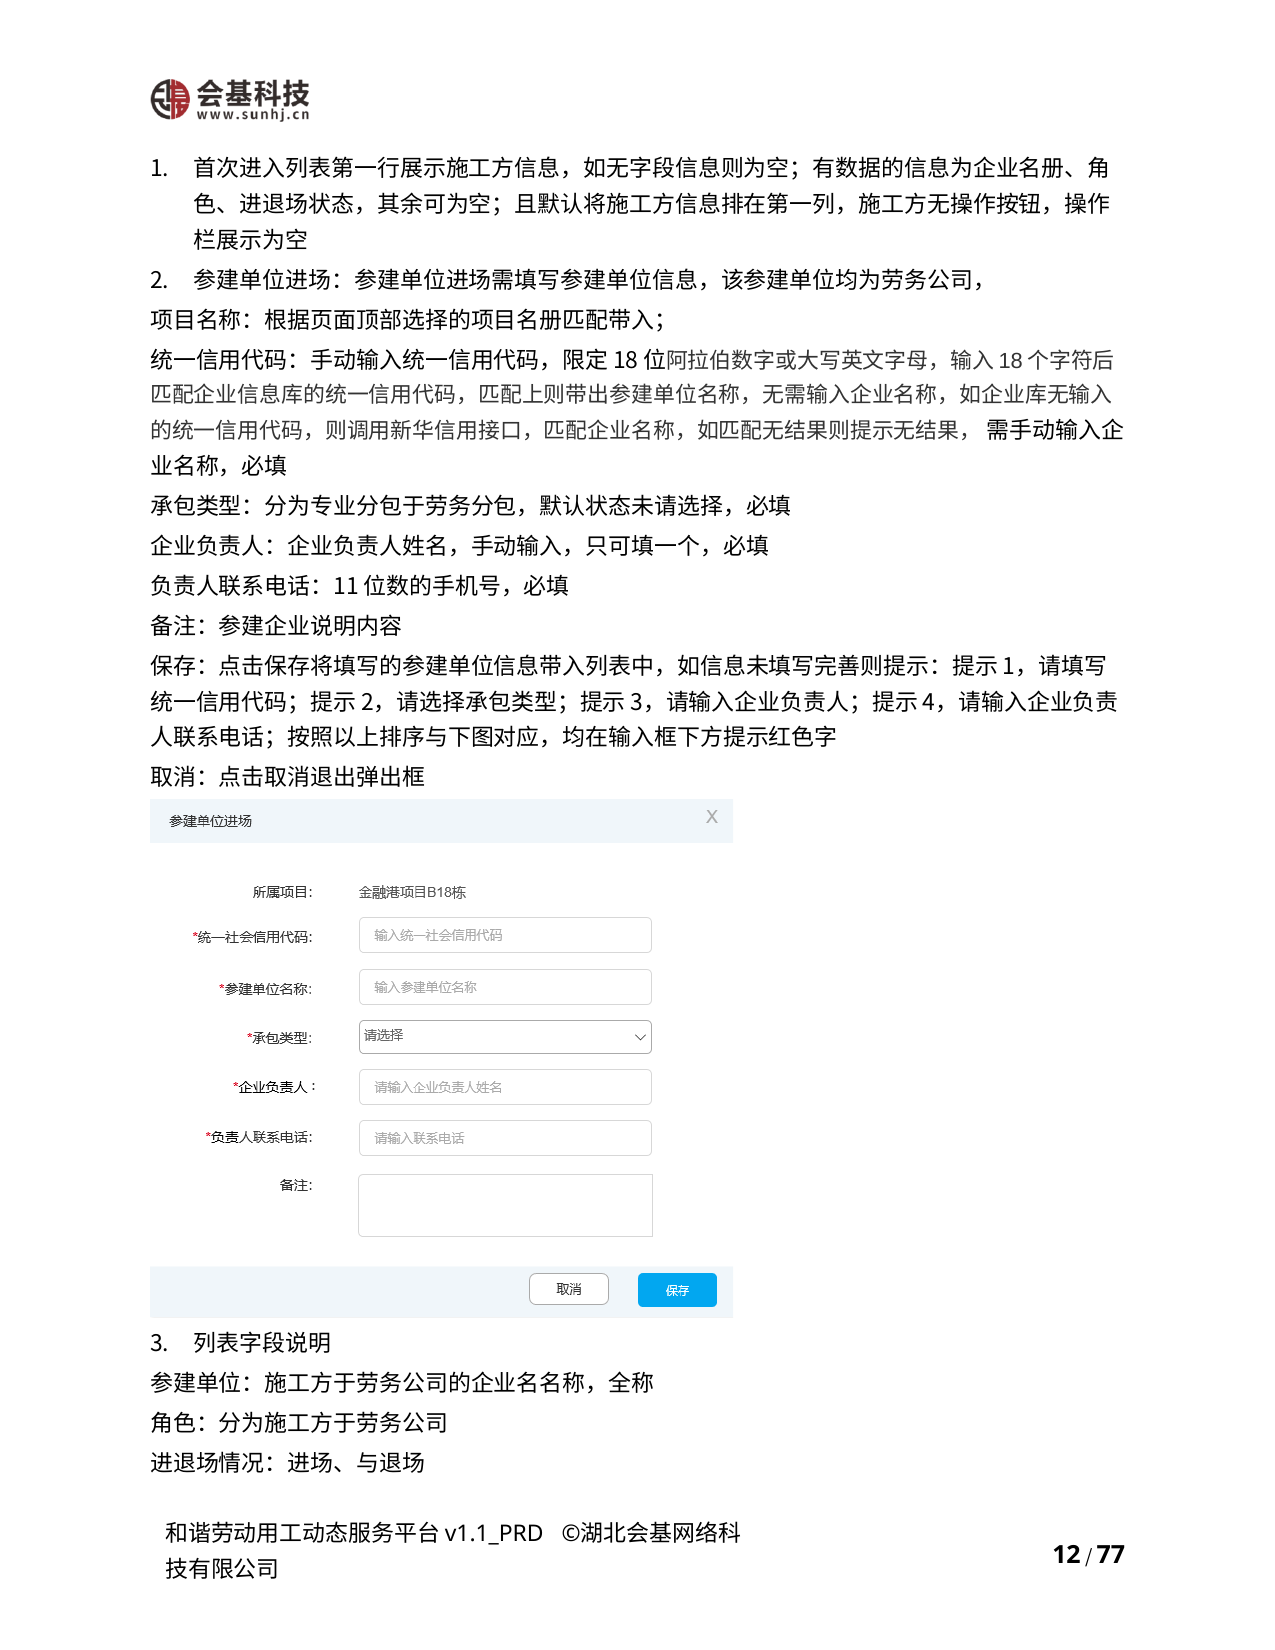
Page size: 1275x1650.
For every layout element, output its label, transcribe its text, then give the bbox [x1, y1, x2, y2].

picture [150, 79, 309, 122]
text 承包类型：分为专业分包于劳务分包，默认状态未请选择，必填 [150, 487, 1125, 521]
text 负责人联系电话：11位数的手机号，必填 [150, 567, 1125, 601]
picture [150, 799, 734, 1318]
text 企业负责人：企业负责人姓名，手动输入，只可填一个，必填 [150, 527, 1125, 561]
text 角色：分为施工方于劳务公司 [150, 1404, 1125, 1438]
list 参建单位进场：参建单位进场需填写参建单位信息，该参建单位均为劳务公司， [150, 262, 1125, 295]
list 首次进入列表第一行展示施工方信息，如无字段信息则为空；有数据的信息为企业名册、角色、进退场状态，其余可为空；且默认将施工方信息排在第一列，施工方无操作按钮，操作栏展示为空 [150, 150, 1125, 255]
text 备注：参建企业说明内容 [150, 607, 1125, 641]
text 项目名称：根据页面顶部选择的项目名册匹配带入； [150, 302, 1125, 335]
text 参建单位：施工方于劳务公司的企业名名称，全称 [150, 1364, 1125, 1398]
text 保存：点击保存将填写的参建单位信息带入列表中，如信息未填写完善则提示：提示1，请填写统一信用代码；提示2，请选择承包类型；提示3，请输入企业负责人；提示4，请输入企业负责人联系电话；按照以上排序与下图对应，均在输入框下方提示红色字 [150, 647, 1125, 752]
list 列表字段说明 [150, 1324, 1125, 1358]
text 统一信用代码：手动输入统一信用代码，限定18位阿拉伯数字或大写英文字母，输入18个字符后匹配企业信息库的统一信用代码，匹配上则带出参建单位名称，无需输入企业名称，如企业库无输入的统一信用代码，则调用新华信用接口，匹配企业名称，如匹配无结果则提示无结果， 需手动输入企业名称，必填 [150, 342, 1125, 481]
text 进退场情况：进场、与退场 [150, 1444, 1125, 1478]
text 取消：点击取消退出弹出框 [150, 759, 1125, 792]
